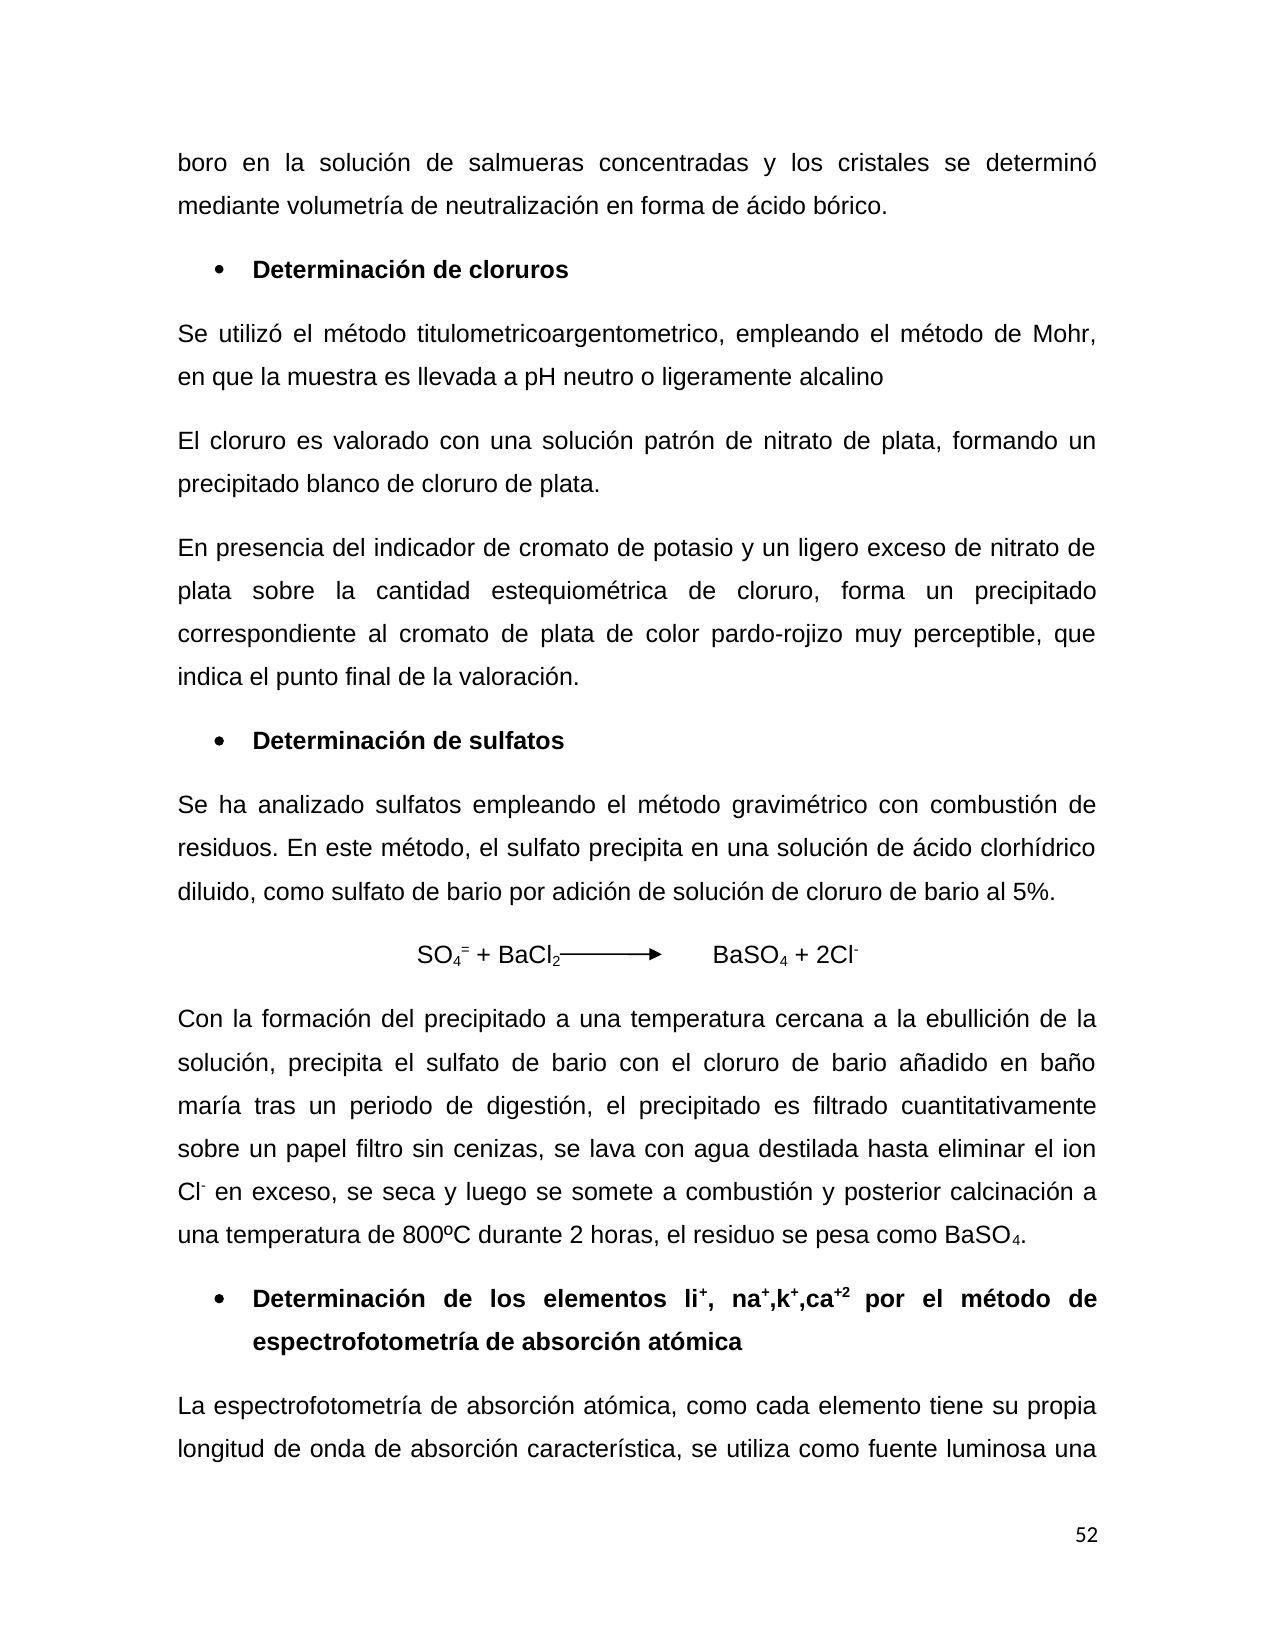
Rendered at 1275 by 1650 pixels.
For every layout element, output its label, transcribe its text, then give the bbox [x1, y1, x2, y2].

list Determinación de sulfatos [215, 726, 1098, 755]
text En presencia del indicador de cromato de potasio y un ligero exceso de nitrato de plata sobre la cantidad estequiométrica de cloruro, forma un precipitado correspondiente al cromato de plata de color pardo-rojizo muy perceptible, que indica el punto final de la valoración. [177, 533, 1098, 691]
text Se ha analizado sulfatos empleando el método gravimétrico con combustión de residuos. En este método, el sulfato precipita en una solución de ácido clorhídrico diluido, como sulfato de bario por adición de solución de cloruro de bario al 5%. [177, 790, 1098, 905]
list Determinación de cloruros [215, 255, 1098, 283]
text Se utilizó el método titulometricoargentometrico, empleando el método de Mohr, en que la muestra es llevada a pH neutro o ligeramente alcalino [177, 319, 1098, 391]
text SO4= + BaCl2 BaSO4 + 2Cl- [177, 941, 1098, 969]
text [177, 148, 1098, 219]
text El cloruro es valorado con una solución patrón de nitrato de plata, formando un precipitado blanco de cloruro de plata. [177, 426, 1098, 498]
list Determinación de los elementos li+, na+,k+,ca+2 por el método de espectrofotometría de absorción atómica [215, 1284, 1098, 1356]
text Con la formación del precipitado a una temperatura cercana a la ebullición de la solución, precipita el sulfato de bario con el cloruro de bario añadido en baño maría tras un periodo de digestión, el precipitado es filtrado cuantitativamente sobre un papel filtro sin cenizas, se lava con agua destilada hasta eliminar el ion Cl- en exceso, se seca y luego se somete a combustión y posterior calcinación a una temperatura de 800ºC durante 2 horas, el residuo se pesa como BaSO4. [177, 1004, 1098, 1249]
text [177, 1391, 1098, 1463]
